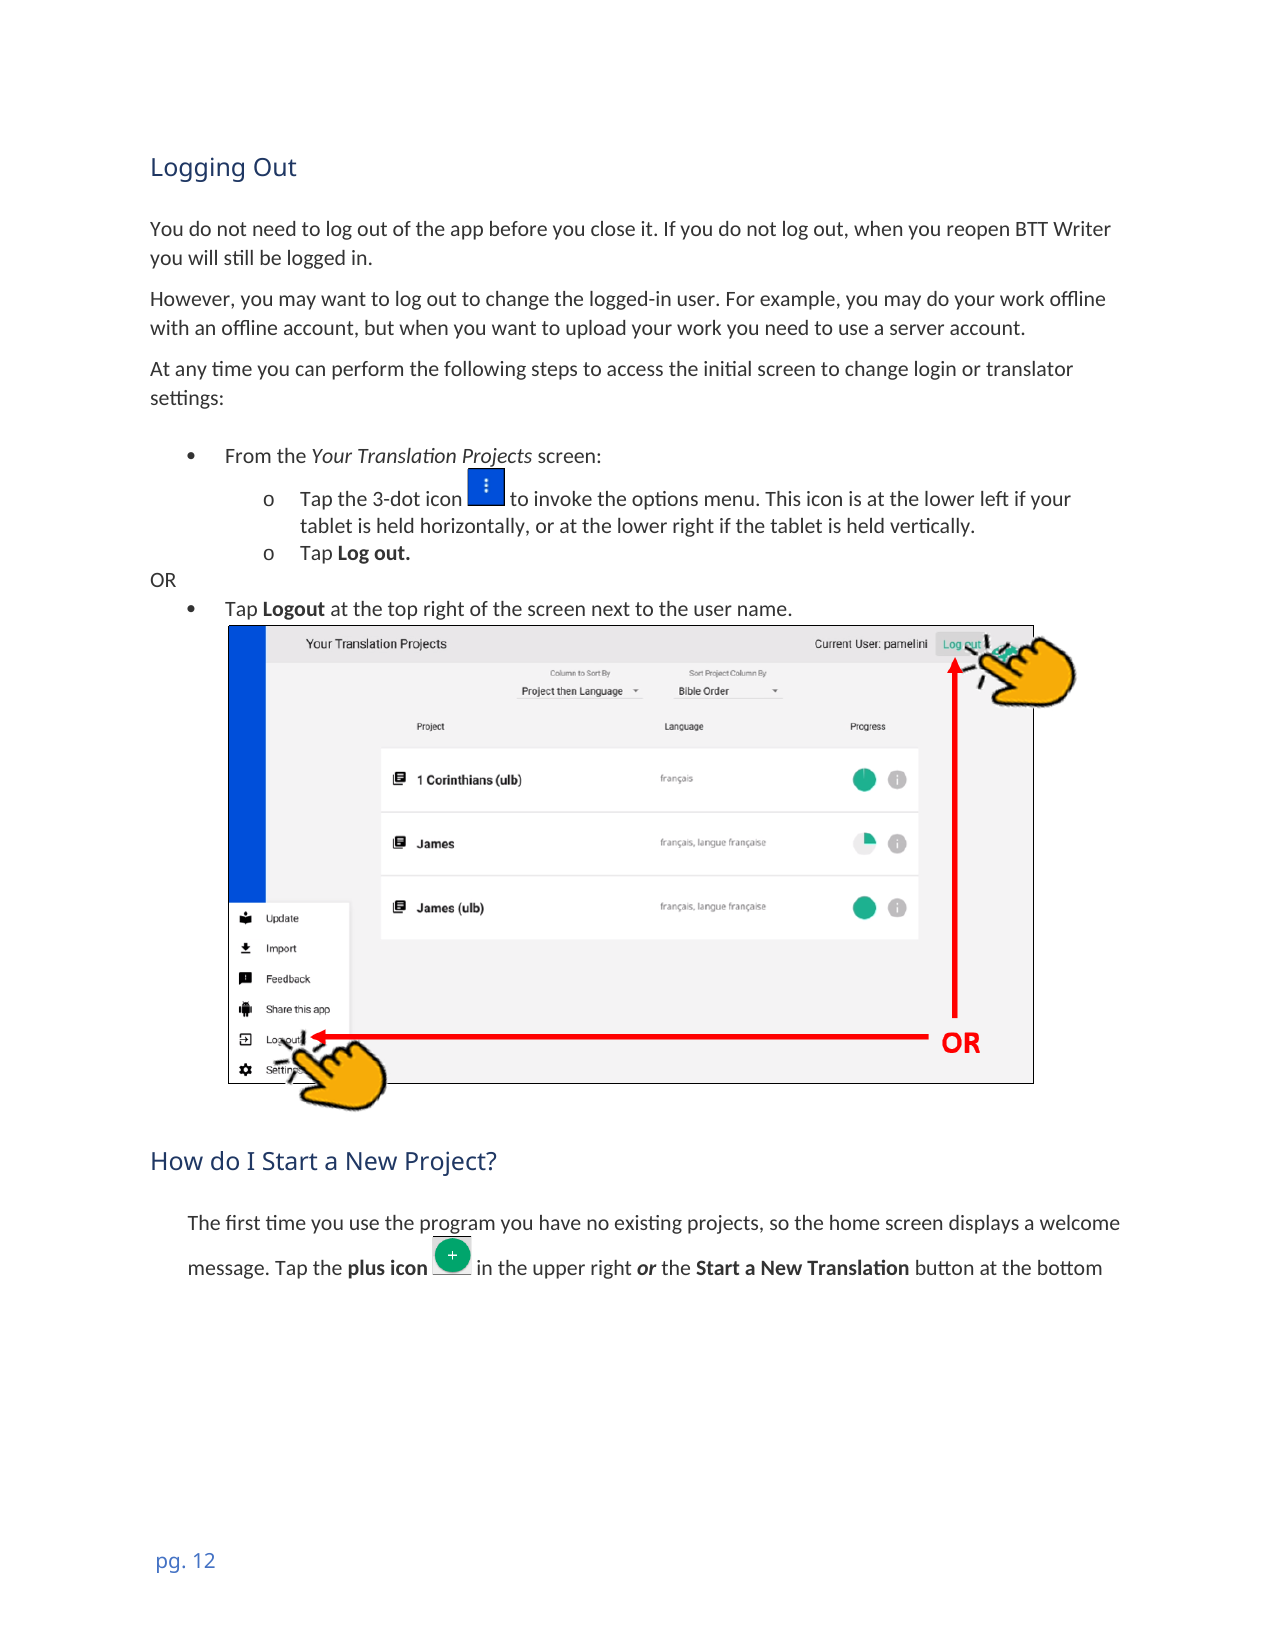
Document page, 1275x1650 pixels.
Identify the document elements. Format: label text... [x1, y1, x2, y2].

text However, you may want to log out to change the logged-in user. For example, you may do your work offline with an offline account, but when you want to upload your work you need to use a server account. [150, 286, 1125, 341]
list Tap the 3-dot icon to invoke the options menu. This icon is at the lower left if your tablet is held horizontally, or at the lower right if the tablet is held vertically. [262, 469, 1125, 539]
picture [225, 621, 1079, 1115]
text At any time you can perform the following steps to access the initial screen to change login or translator settings: [150, 356, 1125, 411]
picture [432, 1236, 472, 1275]
subtitle Logging Out [150, 150, 1125, 184]
list Tap Log out. [262, 539, 1125, 566]
picture [467, 468, 505, 506]
text You do not need to log out of the app before you close it. If you do not log out, when you reopen BTT Writer you will still be logged in. [150, 216, 1125, 271]
text OR [150, 566, 1125, 593]
subtitle How do I Start a New Project? [150, 1143, 1125, 1178]
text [187, 1209, 1125, 1280]
list From the Your Translation Projects screen: [187, 442, 1125, 469]
